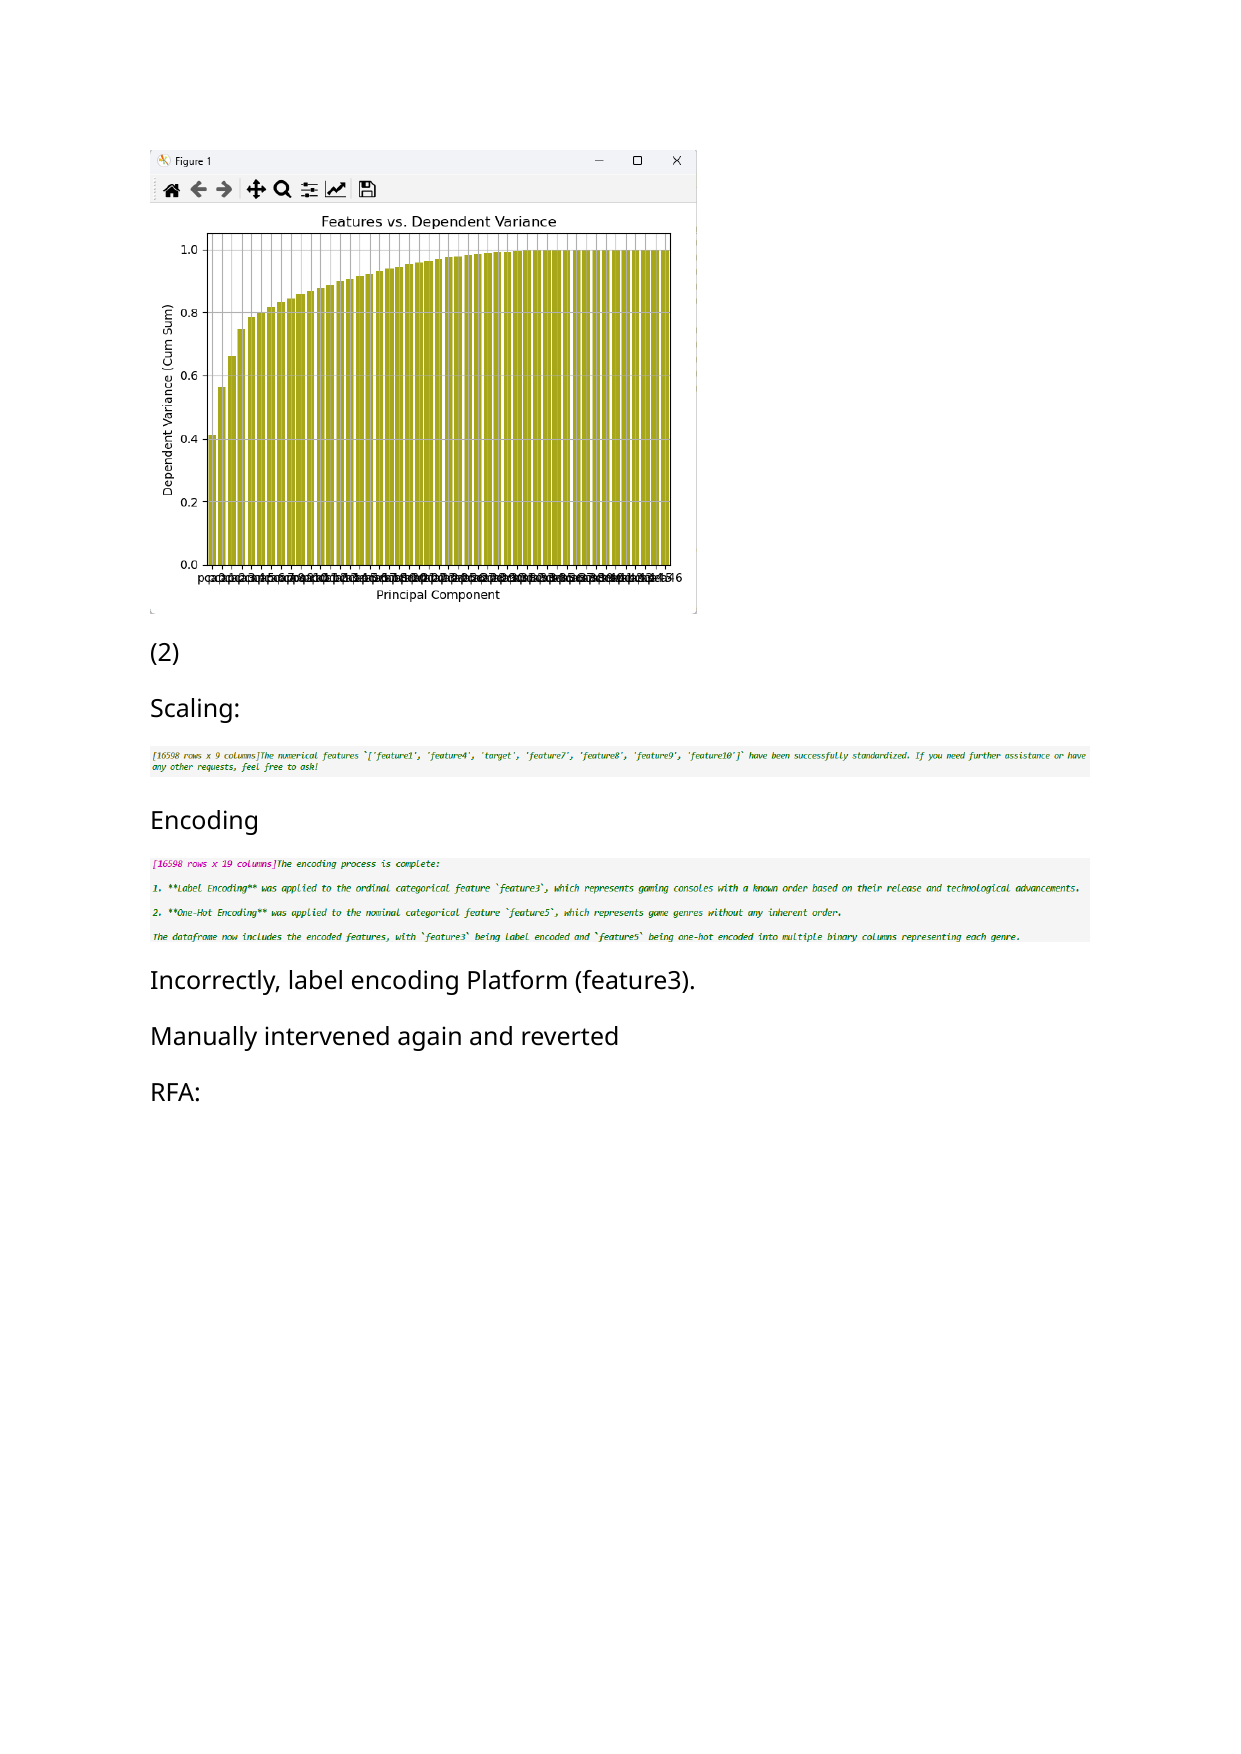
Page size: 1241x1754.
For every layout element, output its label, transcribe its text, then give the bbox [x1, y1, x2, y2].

picture [150, 746, 1091, 777]
text Manually intervened again and reverted [150, 1019, 1090, 1053]
text Incorrectly, label encoding Platform (feature3). [150, 963, 1090, 997]
text RFA: [150, 1075, 1090, 1109]
picture [150, 858, 1091, 942]
picture [150, 150, 697, 614]
text Scaling: [150, 691, 1090, 725]
text (2) [150, 635, 1090, 669]
text Encoding [150, 803, 1090, 837]
